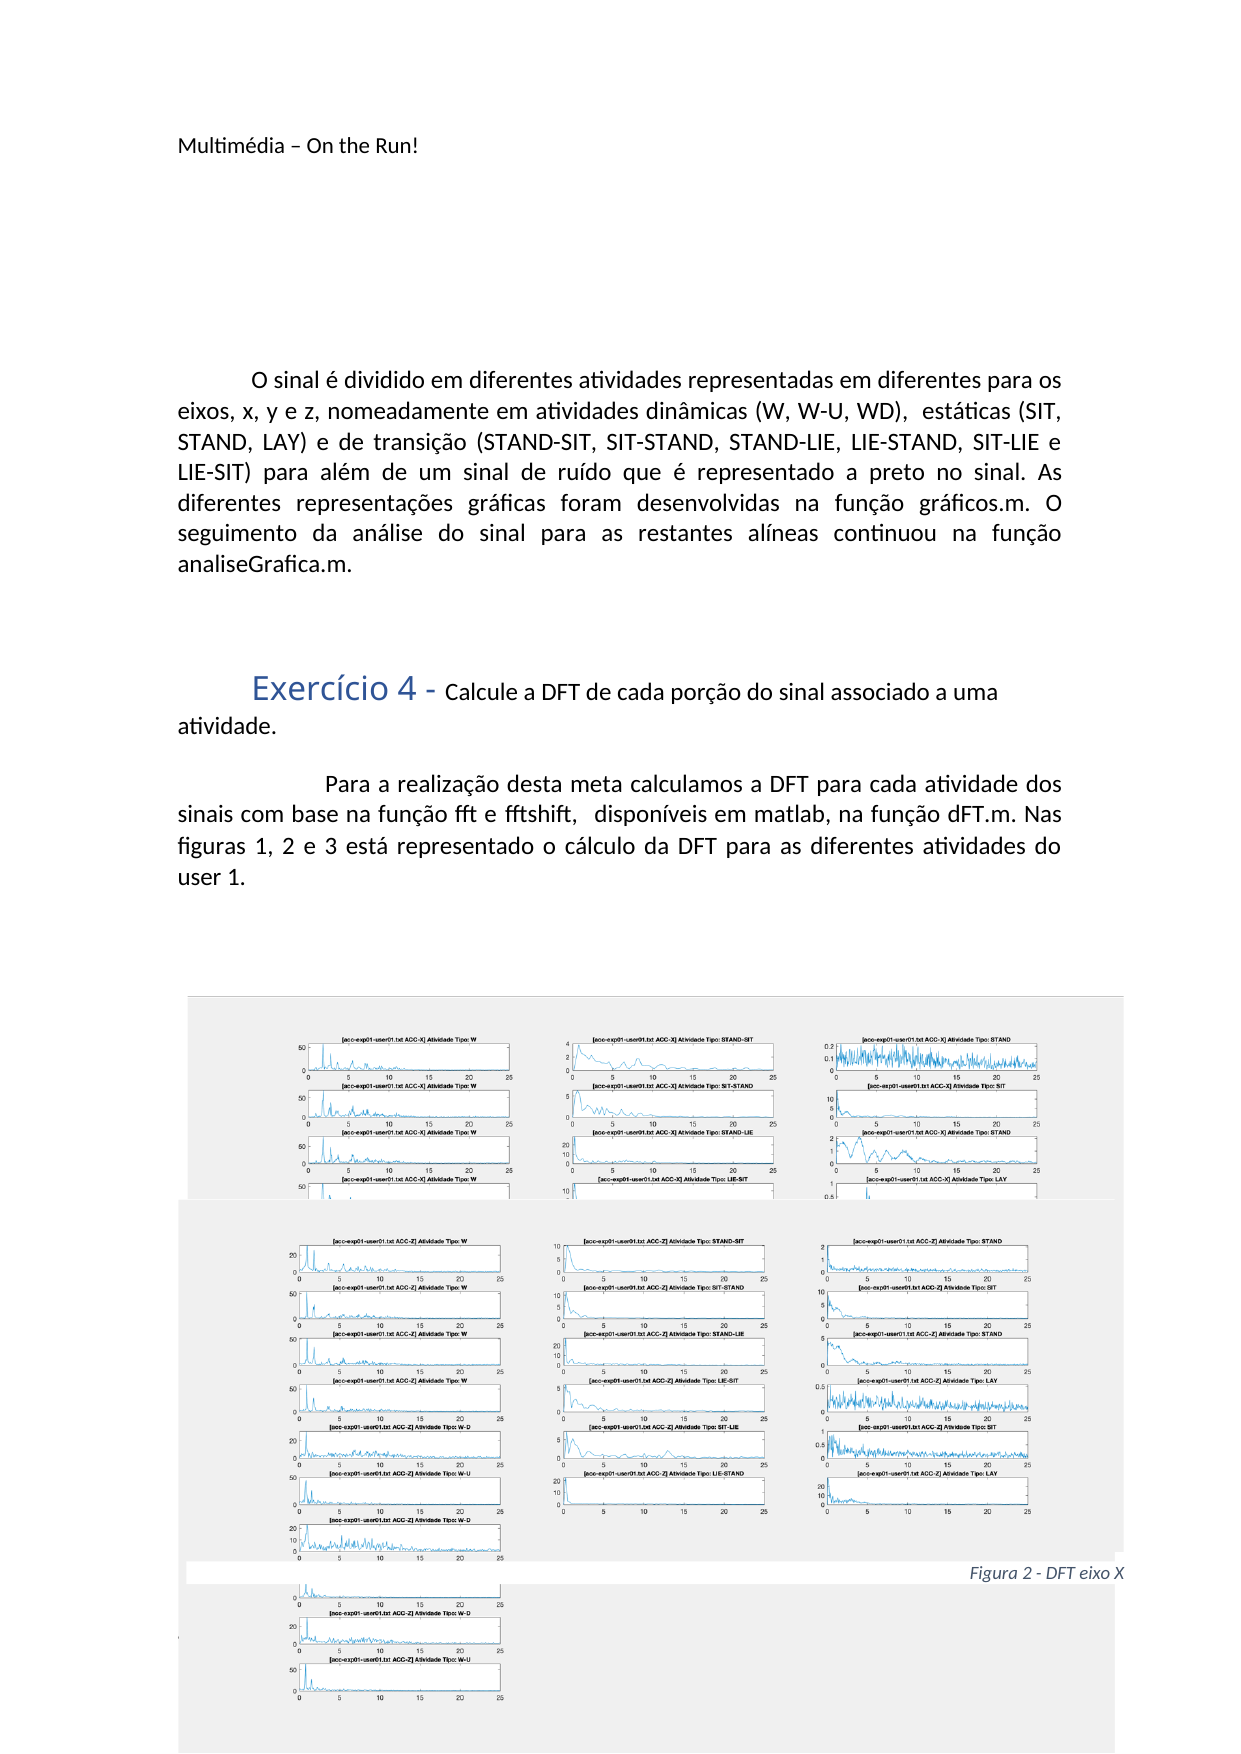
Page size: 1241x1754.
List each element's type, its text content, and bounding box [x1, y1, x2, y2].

subtitle Exercício 4 - Calcule a DFT de cada porção do sinal associado a uma atividade. [177, 664, 1063, 740]
picture [177, 996, 1123, 1752]
text O sinal é dividido em diferentes atividades representadas em diferentes para os eixos, x, y e z, nomeadamente em atividades dinâmicas (W, W-U, WD), estáticas (SIT, STAND, LAY) e de transição (STAND-SIT, SIT-STAND, STAND-LIE, LIE-STAND, SIT-LIE e LIE-SIT) para além de um sinal de ruído que é representado a preto no sinal. As diferentes representações gráficas foram desenvolvidas na função gráficos.m. O seguimento da análise do sinal para as restantes alíneas continuou na função analiseGrafica.m. [177, 365, 1063, 578]
text Para a realização desta meta calculamos a DFT para cada atividade dos sinais com base na função fft e fftshift, disponíveis em matlab, na função dFT.m. Nas figuras 1, 2 e 3 está representado o cálculo da DFT para as diferentes atividades do user 1. [177, 768, 1063, 891]
